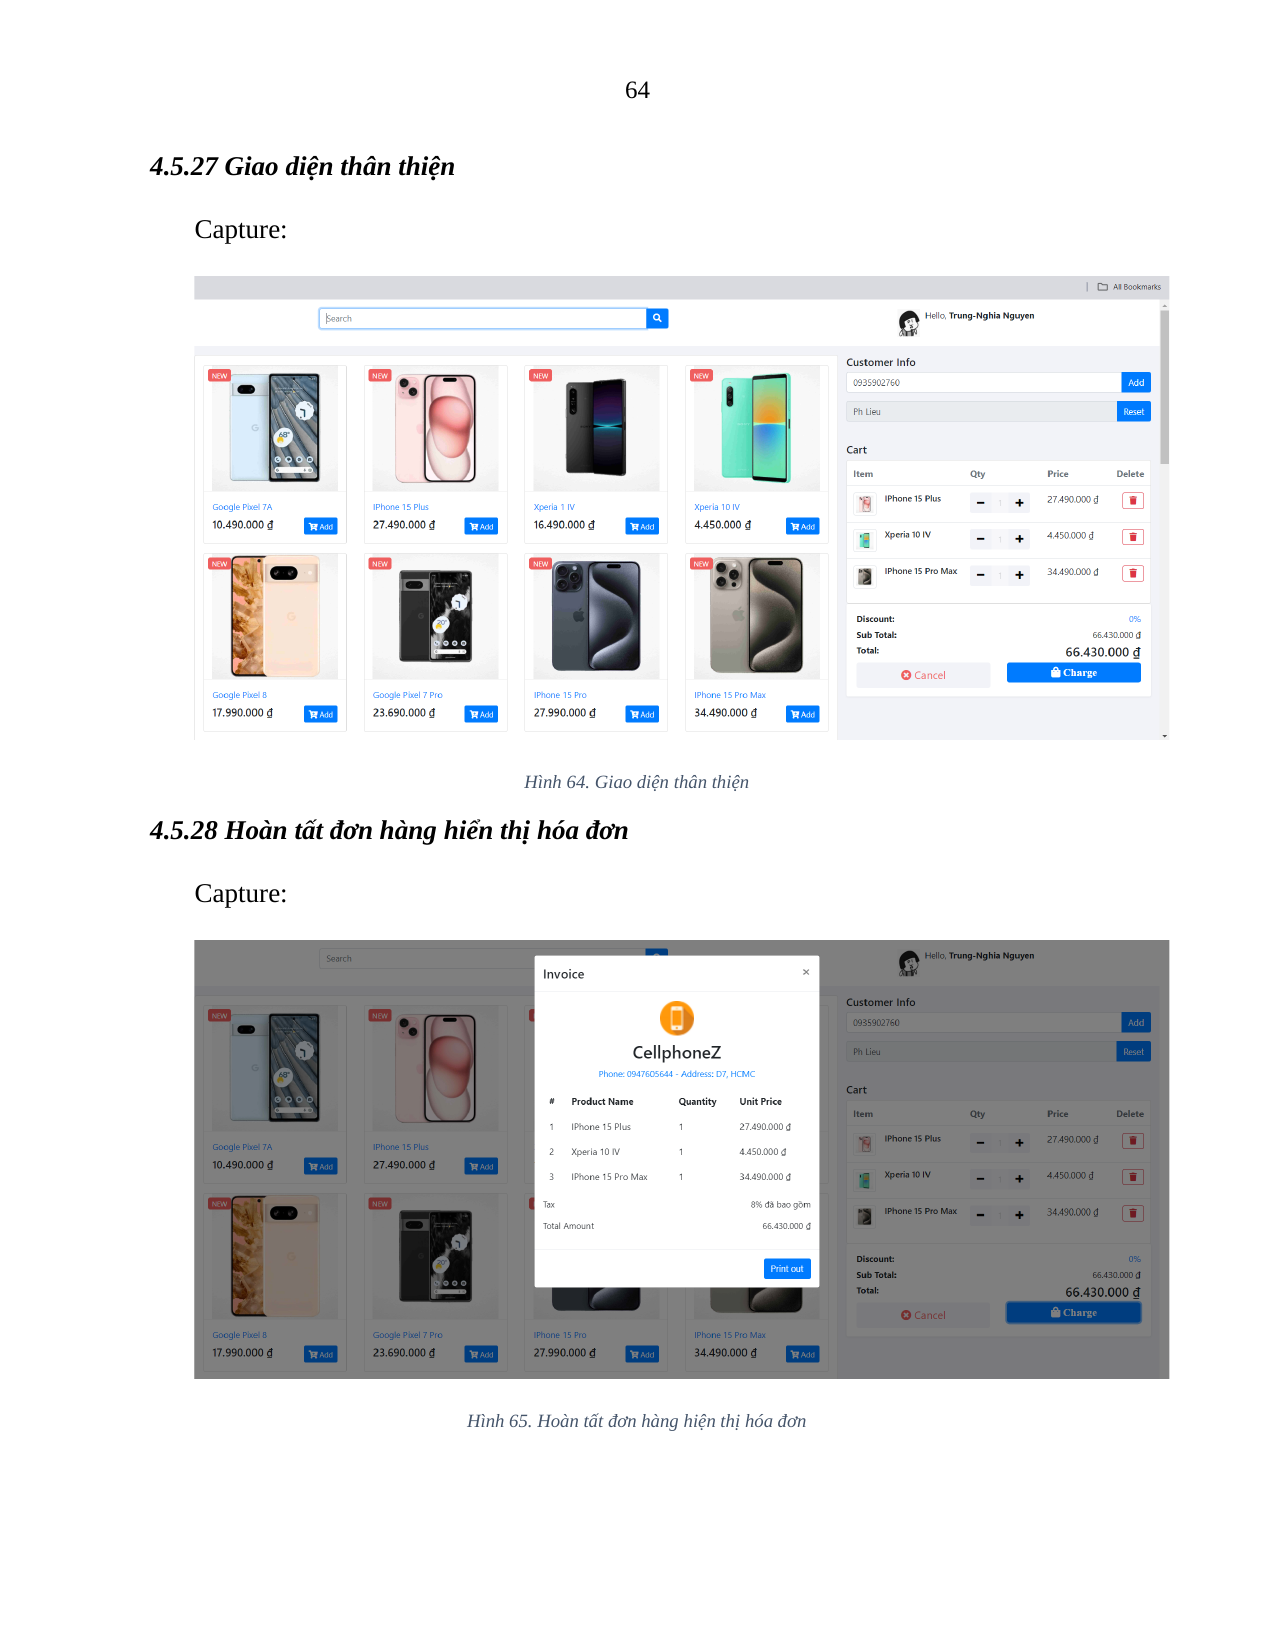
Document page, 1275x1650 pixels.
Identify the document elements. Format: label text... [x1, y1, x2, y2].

text 4.5.27 Giao diện thân thiện [150, 150, 1125, 181]
picture [194, 940, 1170, 1379]
text 4.5.28 Hoàn tất đơn hàng hiển thị hóa đơn [150, 814, 1125, 845]
text Capture: [150, 877, 1125, 908]
picture [194, 276, 1170, 740]
text Capture: [150, 213, 1125, 244]
